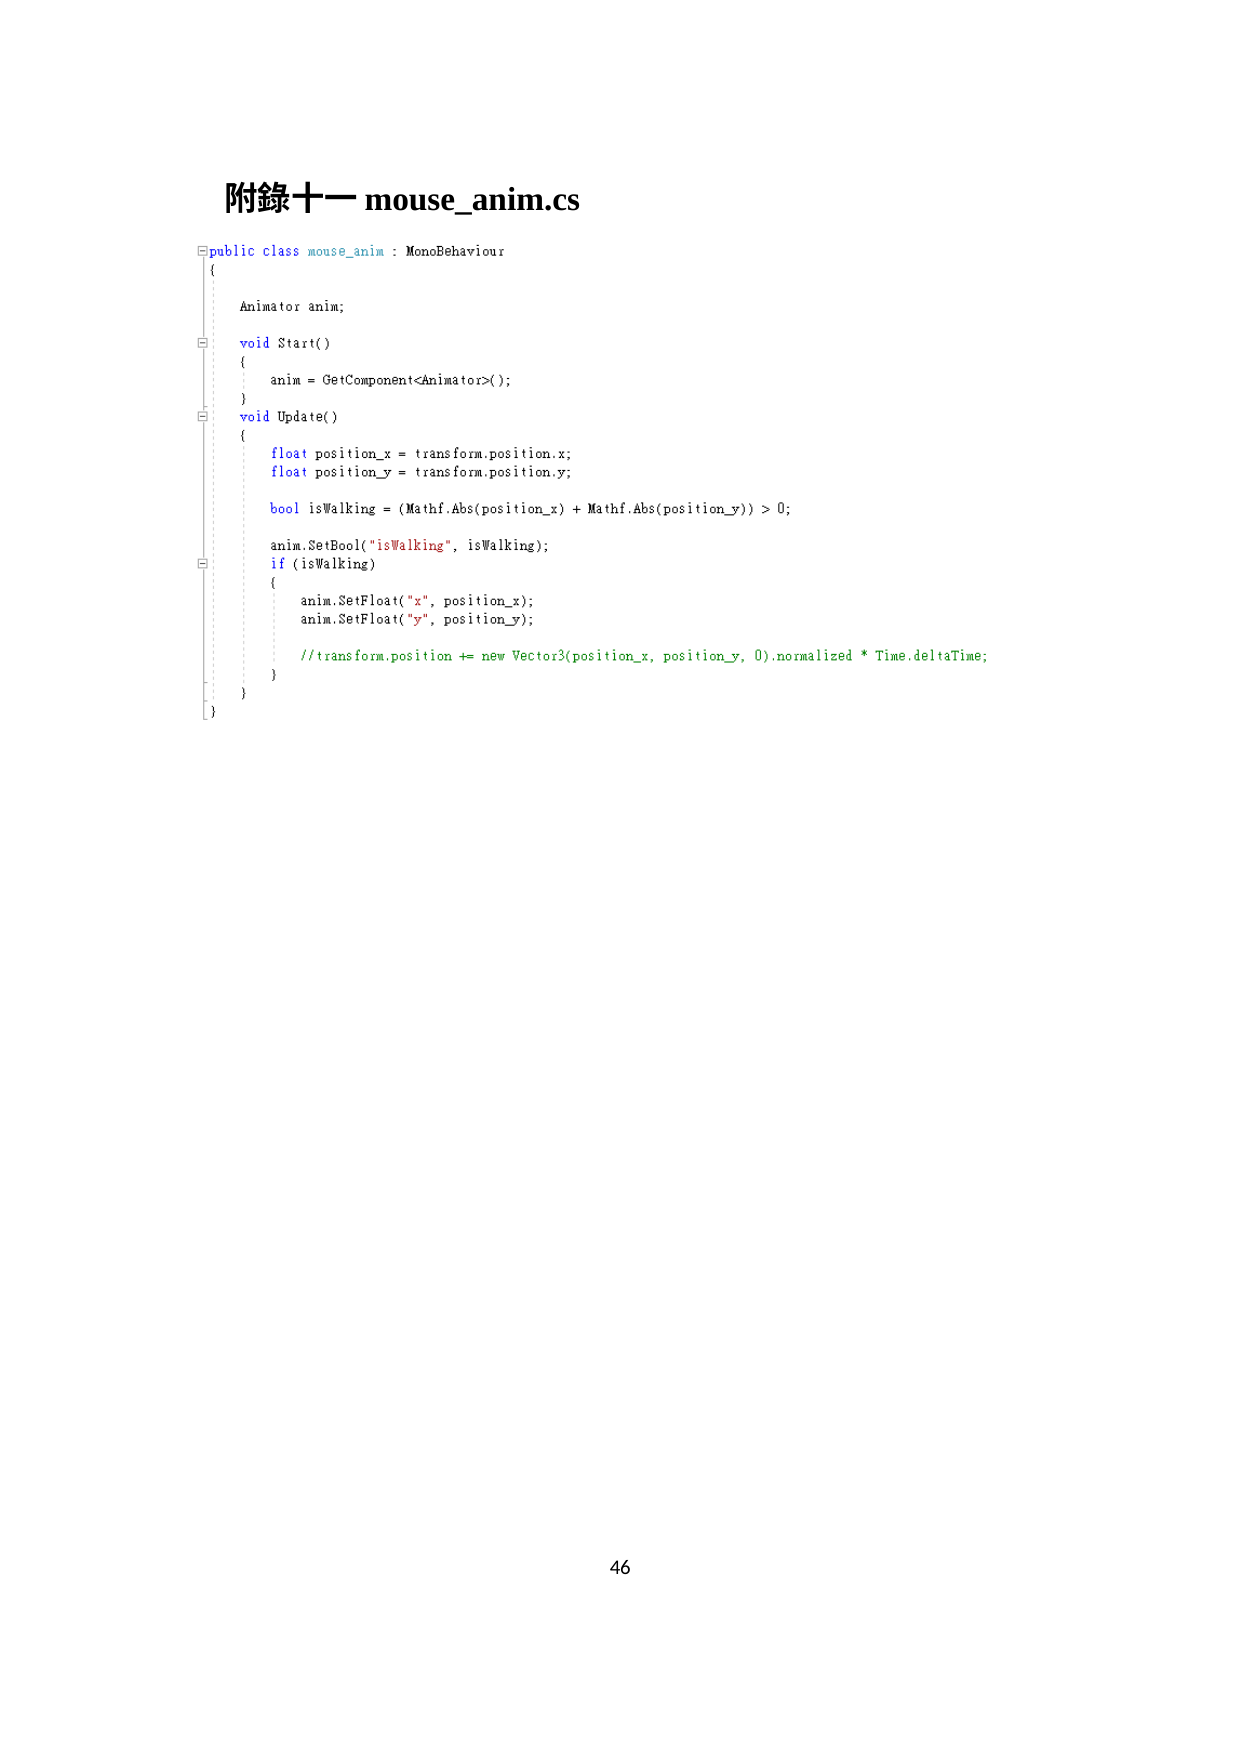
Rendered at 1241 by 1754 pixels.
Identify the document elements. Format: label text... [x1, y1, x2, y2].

picture [187, 233, 1053, 734]
list 附錄十一mouse_anim.cs [224, 158, 1053, 233]
